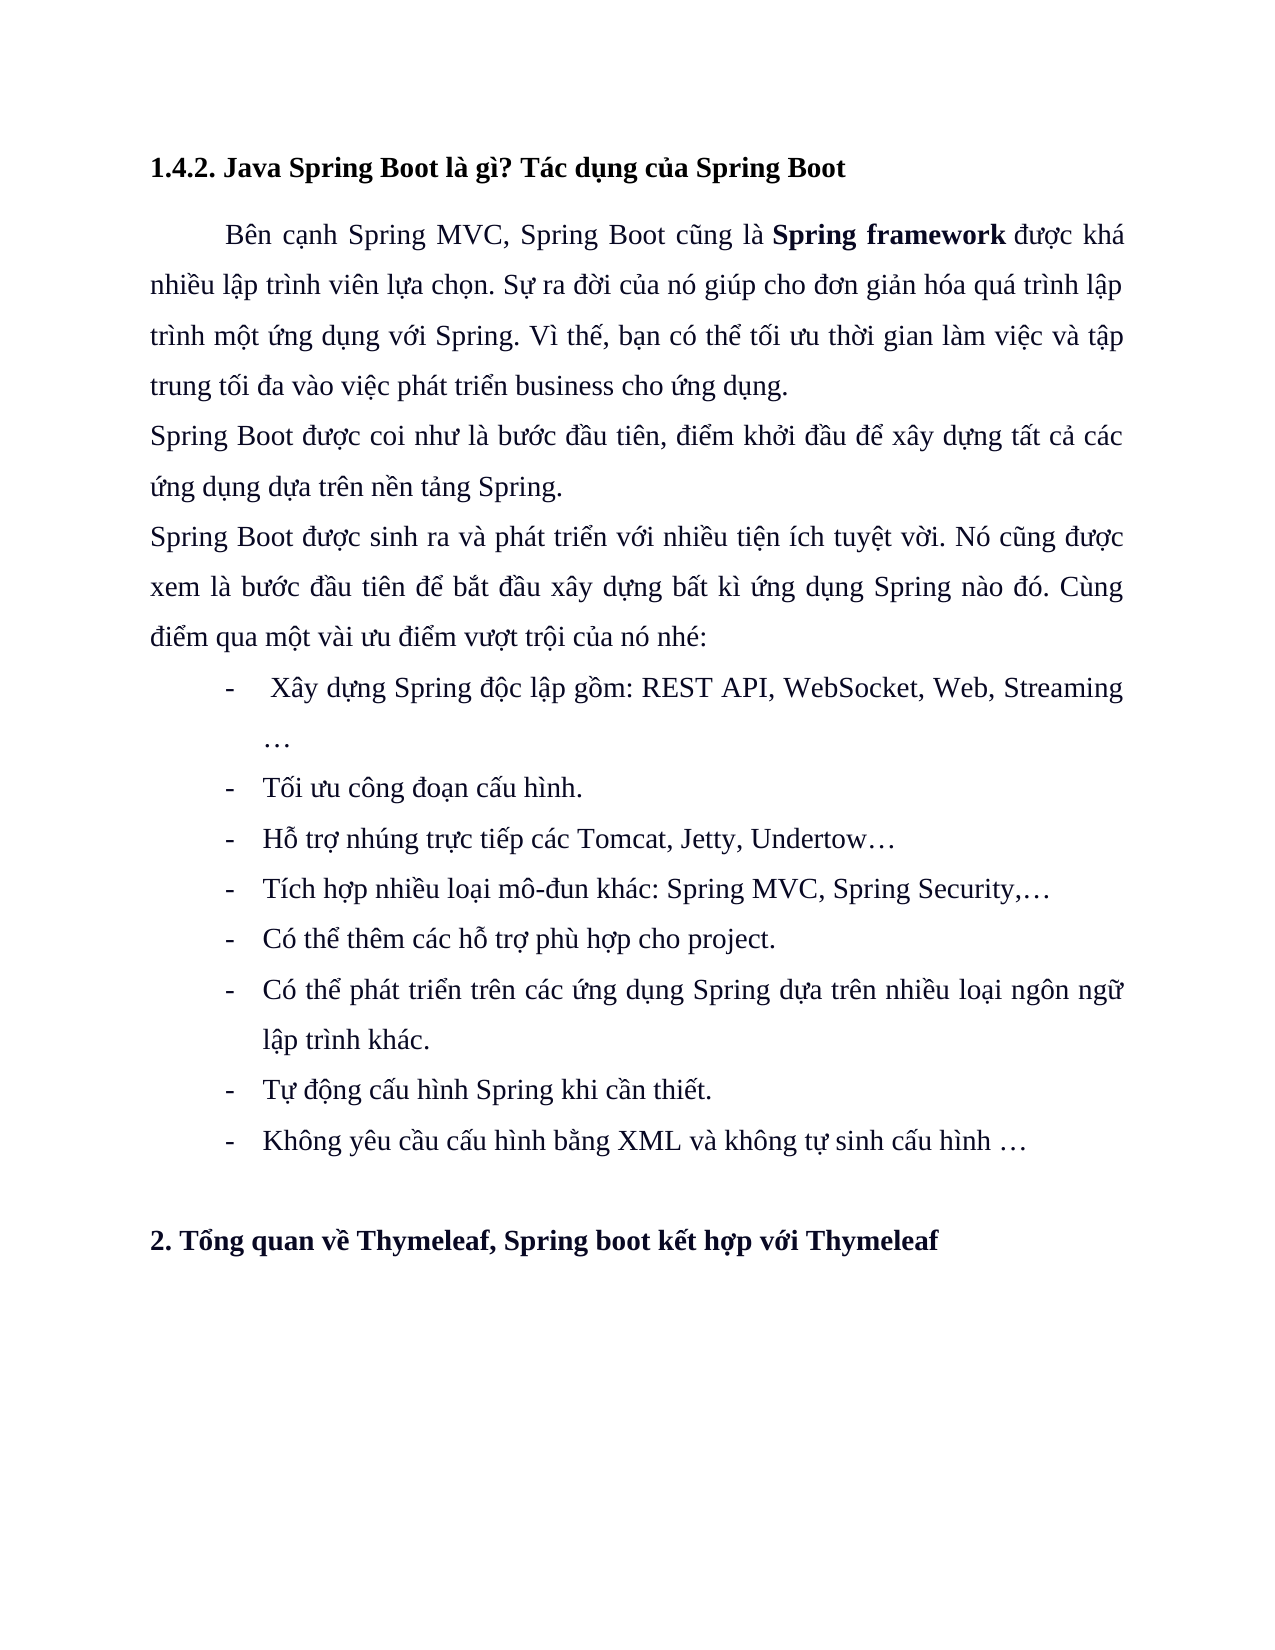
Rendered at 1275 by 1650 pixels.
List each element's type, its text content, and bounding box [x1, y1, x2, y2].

list Có thể thêm các hỗ trợ phù hợp cho project. [225, 921, 1125, 955]
text 2. Tổng quan về Thymeleaf, Spring boot kết hợp với Thymeleaf [150, 1223, 1125, 1257]
list Xây dựng Spring độc lập gồm: REST API, WebSocket, Web, Streaming … [225, 670, 1125, 754]
text 1.4.2. Java Spring Boot là gì? Tác dụng của Spring Boot [150, 150, 1125, 183]
list Tích hợp nhiều loại mô-đun khác: Spring MVC, Spring Security,… [225, 871, 1125, 905]
list Có thể phát triển trên các ứng dụng Spring dựa trên nhiều loại ngôn ngữ lập trình khác. [225, 972, 1125, 1056]
list Không yêu cầu cấu hình bằng XML và không tự sinh cấu hình … [225, 1123, 1125, 1156]
text Spring Boot được sinh ra và phát triển với nhiều tiện ích tuyệt vời. Nó cũng được xem là bước đầu tiên để bắt đầu xây dựng bất kì ứng dụng Spring nào đó. Cùng điểm qua một vài ưu điểm vượt trội của nó nhé: [150, 519, 1125, 653]
text Spring Boot được coi như là bước đầu tiên, điểm khởi đầu để xây dựng tất cả các ứng dụng dựa trên nền tảng Spring. [150, 418, 1125, 502]
list Tự động cấu hình Spring khi cần thiết. [225, 1072, 1125, 1106]
list Tối ưu công đoạn cấu hình. [225, 771, 1125, 804]
list Hỗ trợ nhúng trực tiếp các Tomcat, Jetty, Undertow… [225, 821, 1125, 854]
text Bên cạnh Spring MVC, Spring Boot cũng là Spring framework được khá nhiều lập trình viên lựa chọn. Sự ra đời của nó giúp cho đơn giản hóa quá trình lập trình một ứng dụng với Spring. Vì thế, bạn có thể tối ưu thời gian làm việc và tập trung tối đa vào việc phát triển business cho ứng dụng. [150, 217, 1125, 402]
